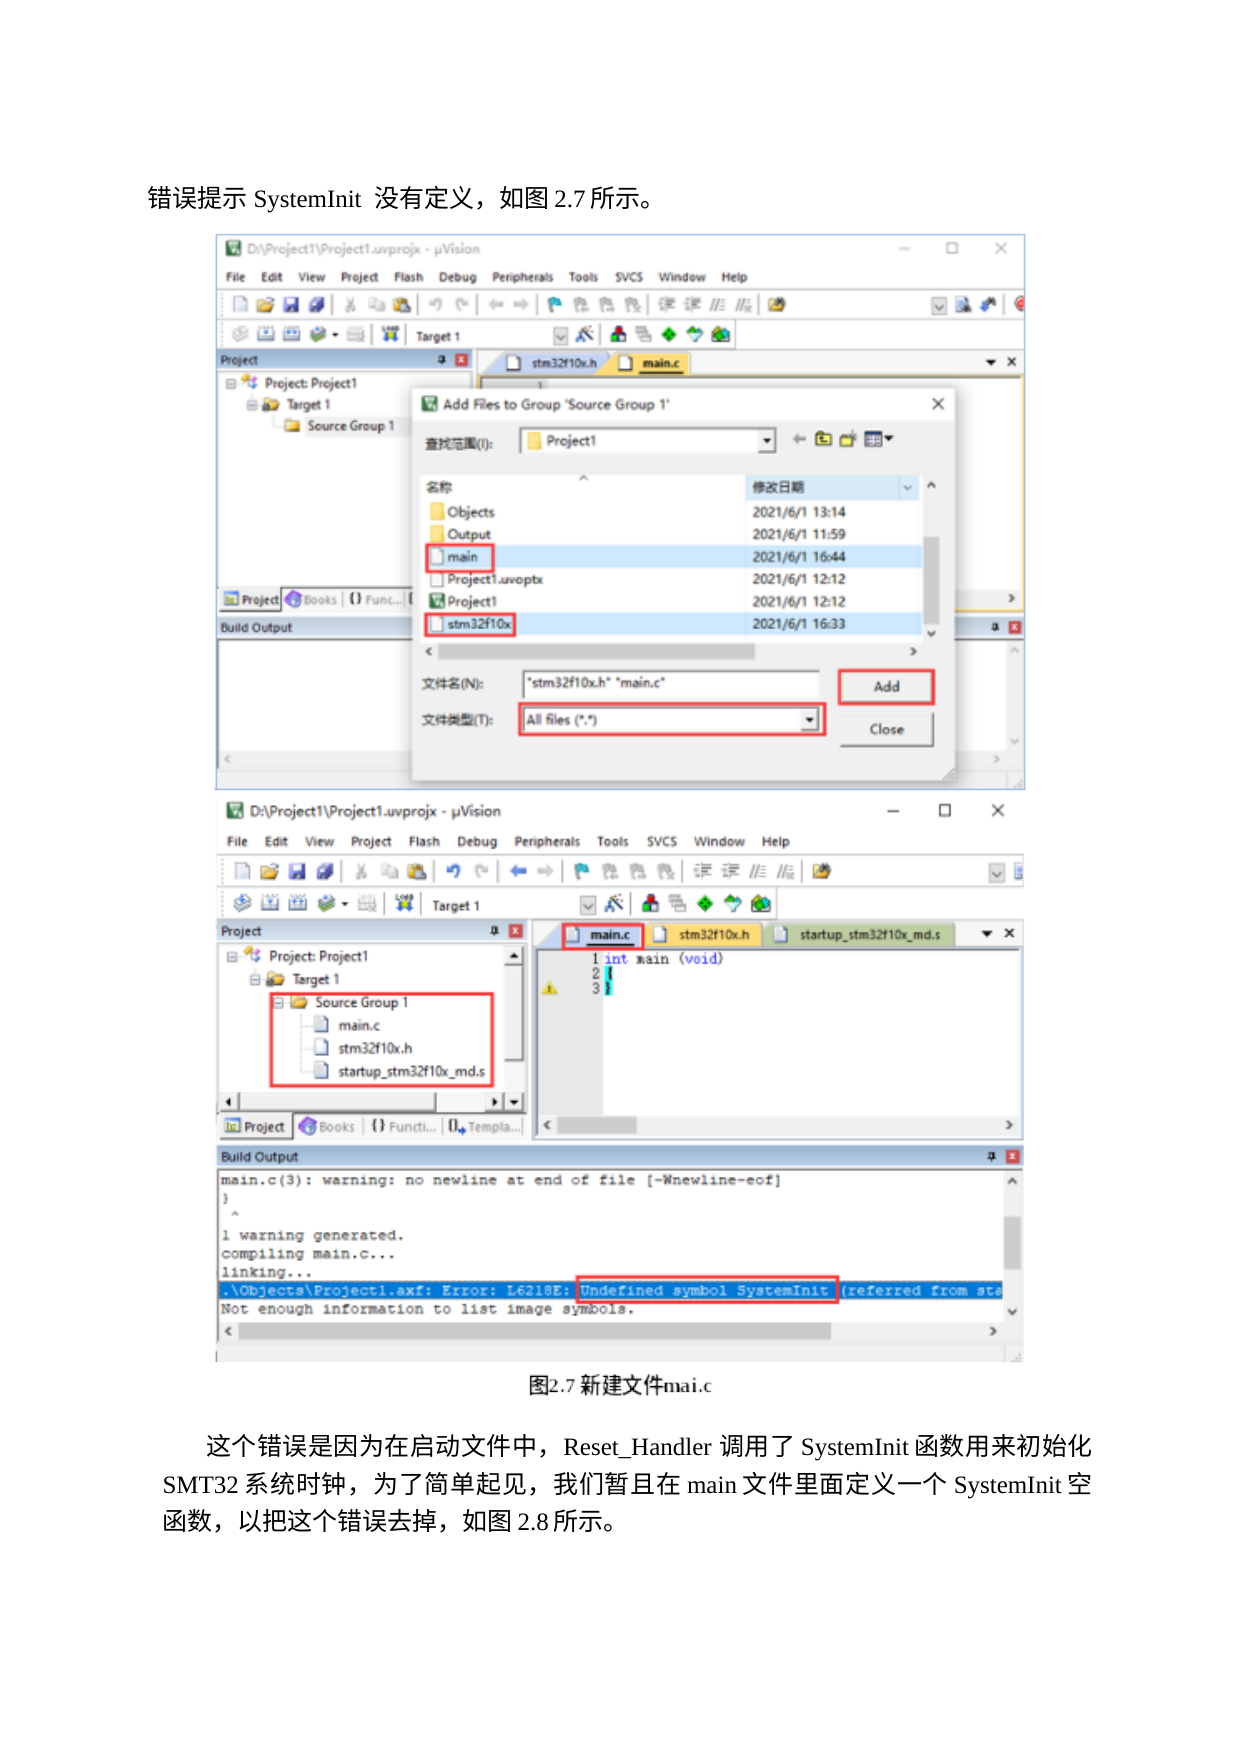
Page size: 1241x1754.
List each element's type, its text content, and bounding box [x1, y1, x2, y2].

text 错误提示 SystemInit 没有定义，如图2.7所示。 [148, 177, 1092, 215]
text 这个错误是因为在启动文件中，Reset_Handler 调用了SystemInit函数用来初始化SMT32系统时钟，为了简单起见，我们暂且在main文件里面定义一个SystemInit空函数，以把这个错误去掉，如图2.8所示。 [162, 1425, 1092, 1538]
